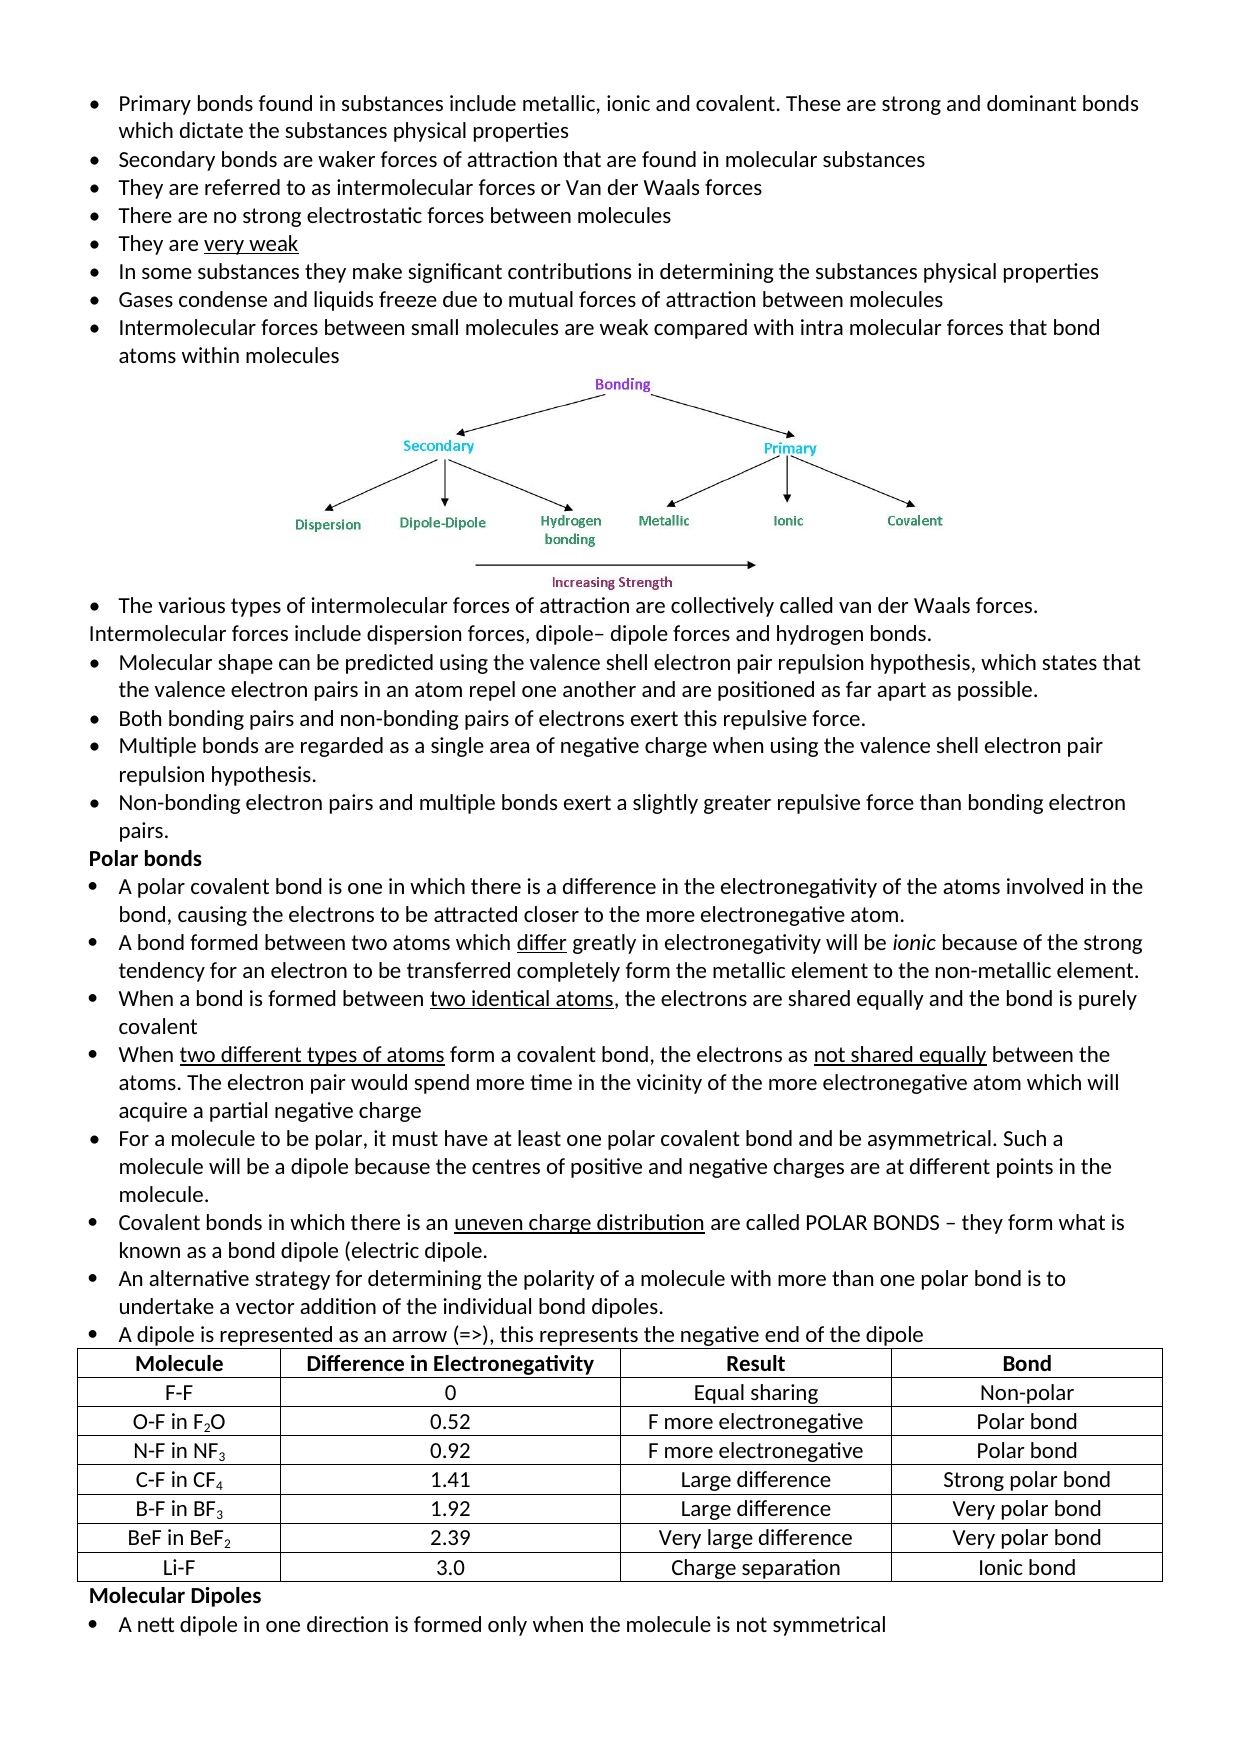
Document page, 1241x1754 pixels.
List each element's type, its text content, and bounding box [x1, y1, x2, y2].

table_cell F more electronegative [621, 1436, 891, 1464]
table_cell 0 [281, 1378, 620, 1406]
text Polar bonds [89, 844, 1152, 872]
list When two different types of atoms form a covalent bond, the electrons as not shared equally between the atoms. The electron pair would spend more time in the vicinity of the more electronegative atom which will acquire a partial negative charge [89, 1040, 1152, 1124]
table_header Molecule [78, 1349, 280, 1377]
table_cell 3.0 [281, 1553, 620, 1581]
table_cell Equal sharing [621, 1378, 891, 1406]
text Molecular Dipoles [89, 1582, 1152, 1610]
table_cell F more electronegative [621, 1407, 891, 1435]
picture [286, 370, 958, 592]
list Secondary bonds are waker forces of attraction that are found in molecular substances [89, 145, 1152, 173]
table_cell Non-polar [892, 1378, 1162, 1406]
list A polar covalent bond is one in which there is a difference in the electronegativity of the atoms involved in the bond, causing the electrons to be attracted closer to the more electronegative atom. [89, 872, 1152, 928]
table_cell O-F in F2O [78, 1407, 280, 1435]
list A dipole is represented as an arrow (=>), this represents the negative end of the dipole [89, 1320, 1152, 1348]
table_cell Large difference [621, 1495, 891, 1522]
list Multiple bonds are regarded as a single area of negative charge when using the valence shell electron pair repulsion hypothesis. [89, 732, 1152, 788]
list There are no strong electrostatic forces between molecules [89, 201, 1152, 229]
table_cell 0.92 [281, 1436, 620, 1464]
table_header Difference in Electronegativity [281, 1349, 620, 1377]
list In some substances they make significant contributions in determining the substances physical properties [89, 257, 1152, 285]
table_cell 0.52 [281, 1407, 620, 1435]
table_cell Polar bond [892, 1436, 1162, 1464]
list Gases condense and liquids freeze due to mutual forces of attraction between molecules [89, 285, 1152, 313]
table_cell 1.92 [281, 1495, 620, 1522]
table_cell Very polar bond [892, 1524, 1162, 1552]
table_cell Ionic bond [892, 1553, 1162, 1581]
table_cell C-F in CF4 [78, 1465, 280, 1493]
table_cell Polar bond [892, 1407, 1162, 1435]
table_cell B-F in BF3 [78, 1495, 280, 1522]
table_cell F-F [78, 1378, 280, 1406]
list Primary bonds found in substances include metallic, ionic and covalent. These are strong and dominant bonds which dictate the substances physical properties [89, 89, 1152, 145]
table_cell Charge separation [621, 1553, 891, 1581]
table_cell BeF in BeF2 [78, 1524, 280, 1552]
table_cell Very polar bond [892, 1495, 1162, 1522]
list A nett dipole in one direction is formed only when the molecule is not symmetrical [89, 1610, 1152, 1638]
list Non-bonding electron pairs and multiple bonds exert a slightly greater repulsive force than bonding electron pairs. [89, 788, 1152, 844]
table_cell 1.41 [281, 1465, 620, 1493]
list They are referred to as intermolecular forces or Van der Waals forces [89, 173, 1152, 201]
table_cell Large difference [621, 1465, 891, 1493]
list An alternative strategy for determining the polarity of a molecule with more than one polar bond is to undertake a vector addition of the individual bond dipoles. [89, 1264, 1152, 1320]
list They are very weak [89, 229, 1152, 257]
table_cell Li-F [78, 1553, 280, 1581]
list When a bond is formed between two identical atoms, the electrons are shared equally and the bond is purely covalent [89, 984, 1152, 1040]
list Molecular shape can be predicted using the valence shell electron pair repulsion hypothesis, which states that the valence electron pairs in an atom repel one another and are positioned as far apart as possible. [89, 648, 1152, 704]
list Both bonding pairs and non-bonding pairs of electrons exert this repulsive force. [89, 704, 1152, 732]
table_cell N-F in NF3 [78, 1436, 280, 1464]
table_cell 2.39 [281, 1524, 620, 1552]
table_cell Strong polar bond [892, 1465, 1162, 1493]
list For a molecule to be polar, it must have at least one polar covalent bond and be asymmetrical. Such a molecule will be a dipole because the centres of positive and negative charges are at different points in the molecule. [89, 1124, 1152, 1208]
table_cell Very large difference [621, 1524, 891, 1552]
list Covalent bonds in which there is an uneven charge distribution are called POLAR BONDS – they form what is known as a bond dipole (electric dipole. [89, 1208, 1152, 1264]
text Intermolecular forces include dispersion forces, dipole– dipole forces and hydrogen bonds. [89, 619, 1152, 648]
list Intermolecular forces between small molecules are weak compared with intra molecular forces that bond atoms within molecules [89, 313, 1152, 369]
table_header Bond [892, 1349, 1162, 1377]
table_header Result [621, 1349, 891, 1377]
list A bond formed between two atoms which differ greatly in electronegativity will be ionic because of the strong tendency for an electron to be transferred completely form the metallic element to the non-metallic element. [89, 928, 1152, 984]
